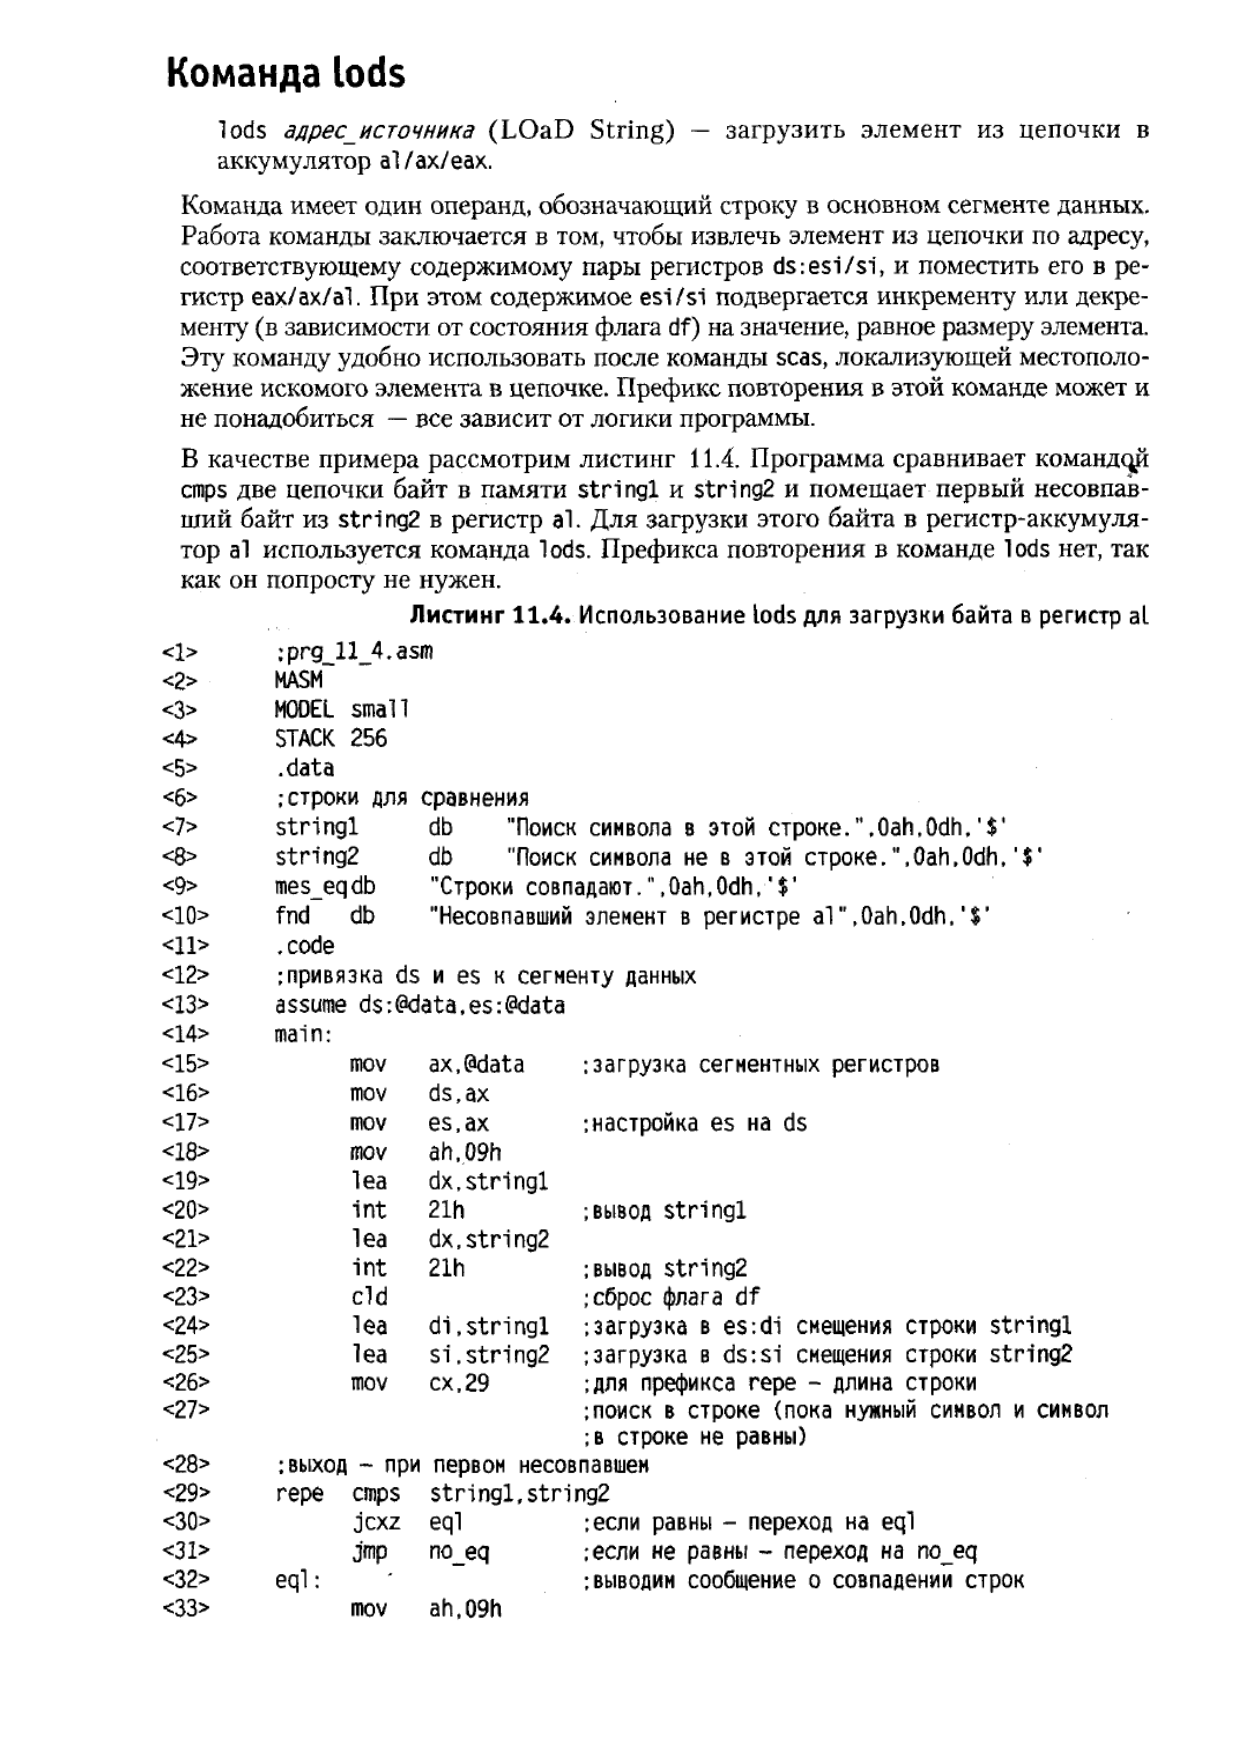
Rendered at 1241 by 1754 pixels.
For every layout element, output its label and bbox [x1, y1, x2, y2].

picture [147, 600, 1157, 1626]
picture [147, 44, 1157, 597]
